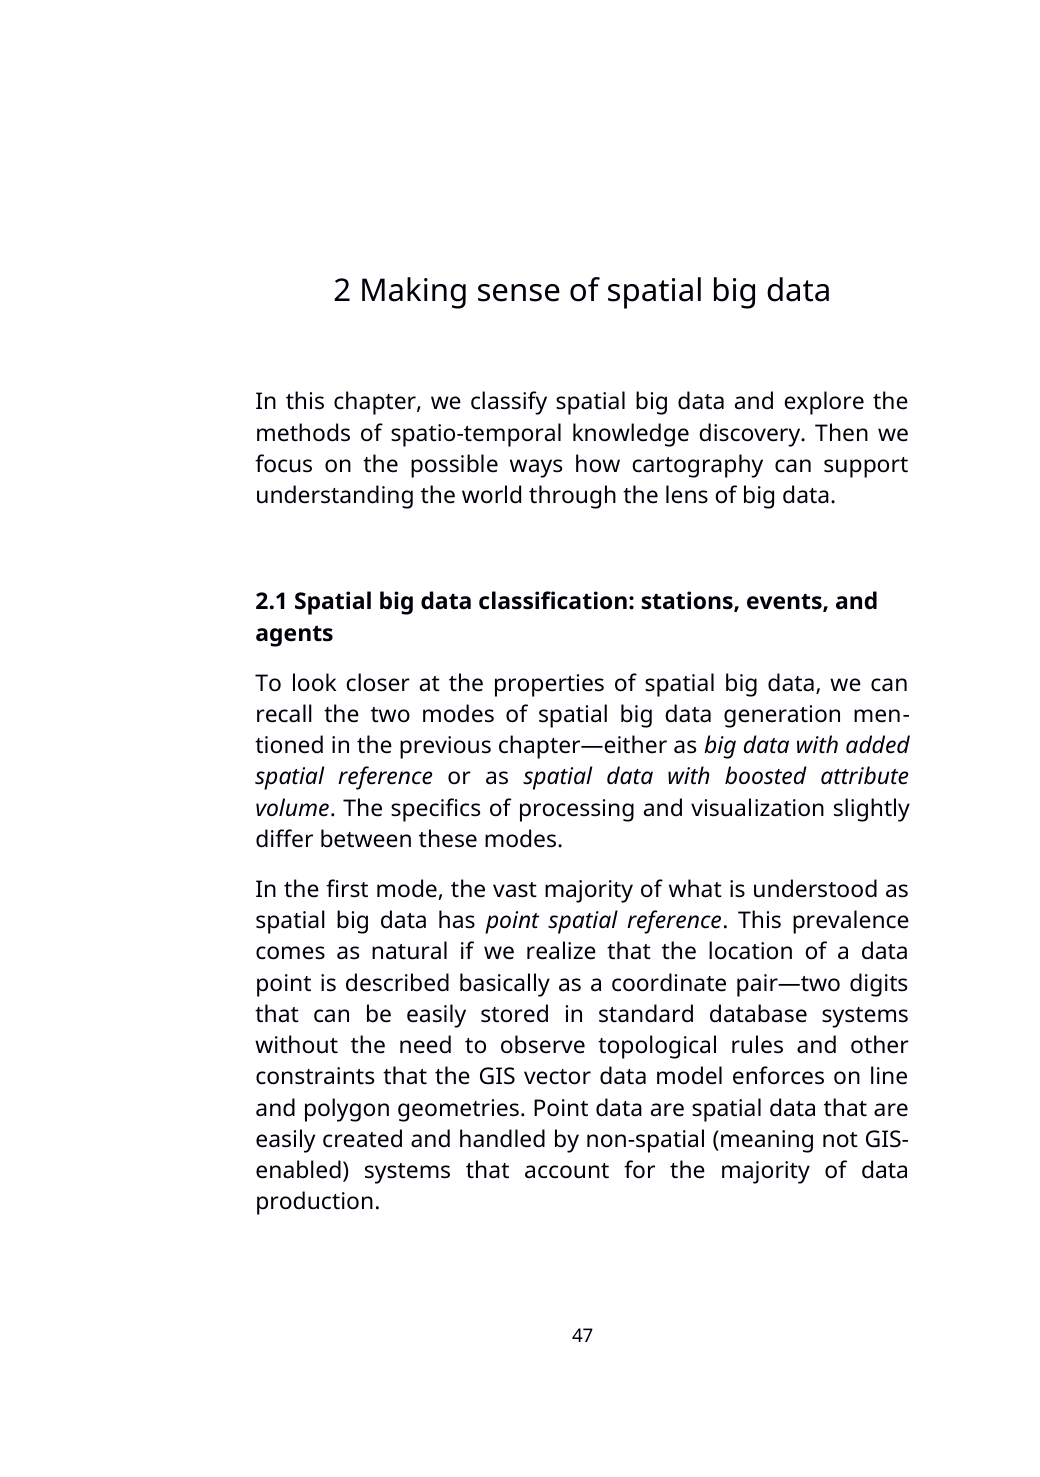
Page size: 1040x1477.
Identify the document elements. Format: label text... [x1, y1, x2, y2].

text To look closer at the properties of spatial big data, we can recall the two modes of spatial big data generation mentioned in the previous chapter—either as big data with added spatial reference or as spatial data with boosted attribute volume. The specifics of processing and visualization slightly differ between these modes. [255, 666, 910, 854]
subtitle 2 Making sense of spatial big data [255, 268, 910, 310]
text In this chapter, we classify spatial big data and explore the methods of spatio-temporal knowledge discovery. Then we focus on the possible ways how cartography can support understanding the world through the lens of big data. [255, 385, 910, 510]
text In the first mode, the vast majority of what is understood as spatial big data has point spatial reference. This prevalence comes as natural if we realize that the location of a data point is described basically as a coordinate pair—two digits that can be easily stored in standard database systems without the need to observe topological rules and other constraints that the GIS vector data model enforces on line and polygon geometries. Point data are spatial data that are easily created and handled by non-spatial (meaning not GIS-enabled) systems that account for the majority of data production. [255, 873, 910, 1216]
subtitle 2.1 Spatial big data classification: stations, events, and agents [255, 585, 910, 648]
